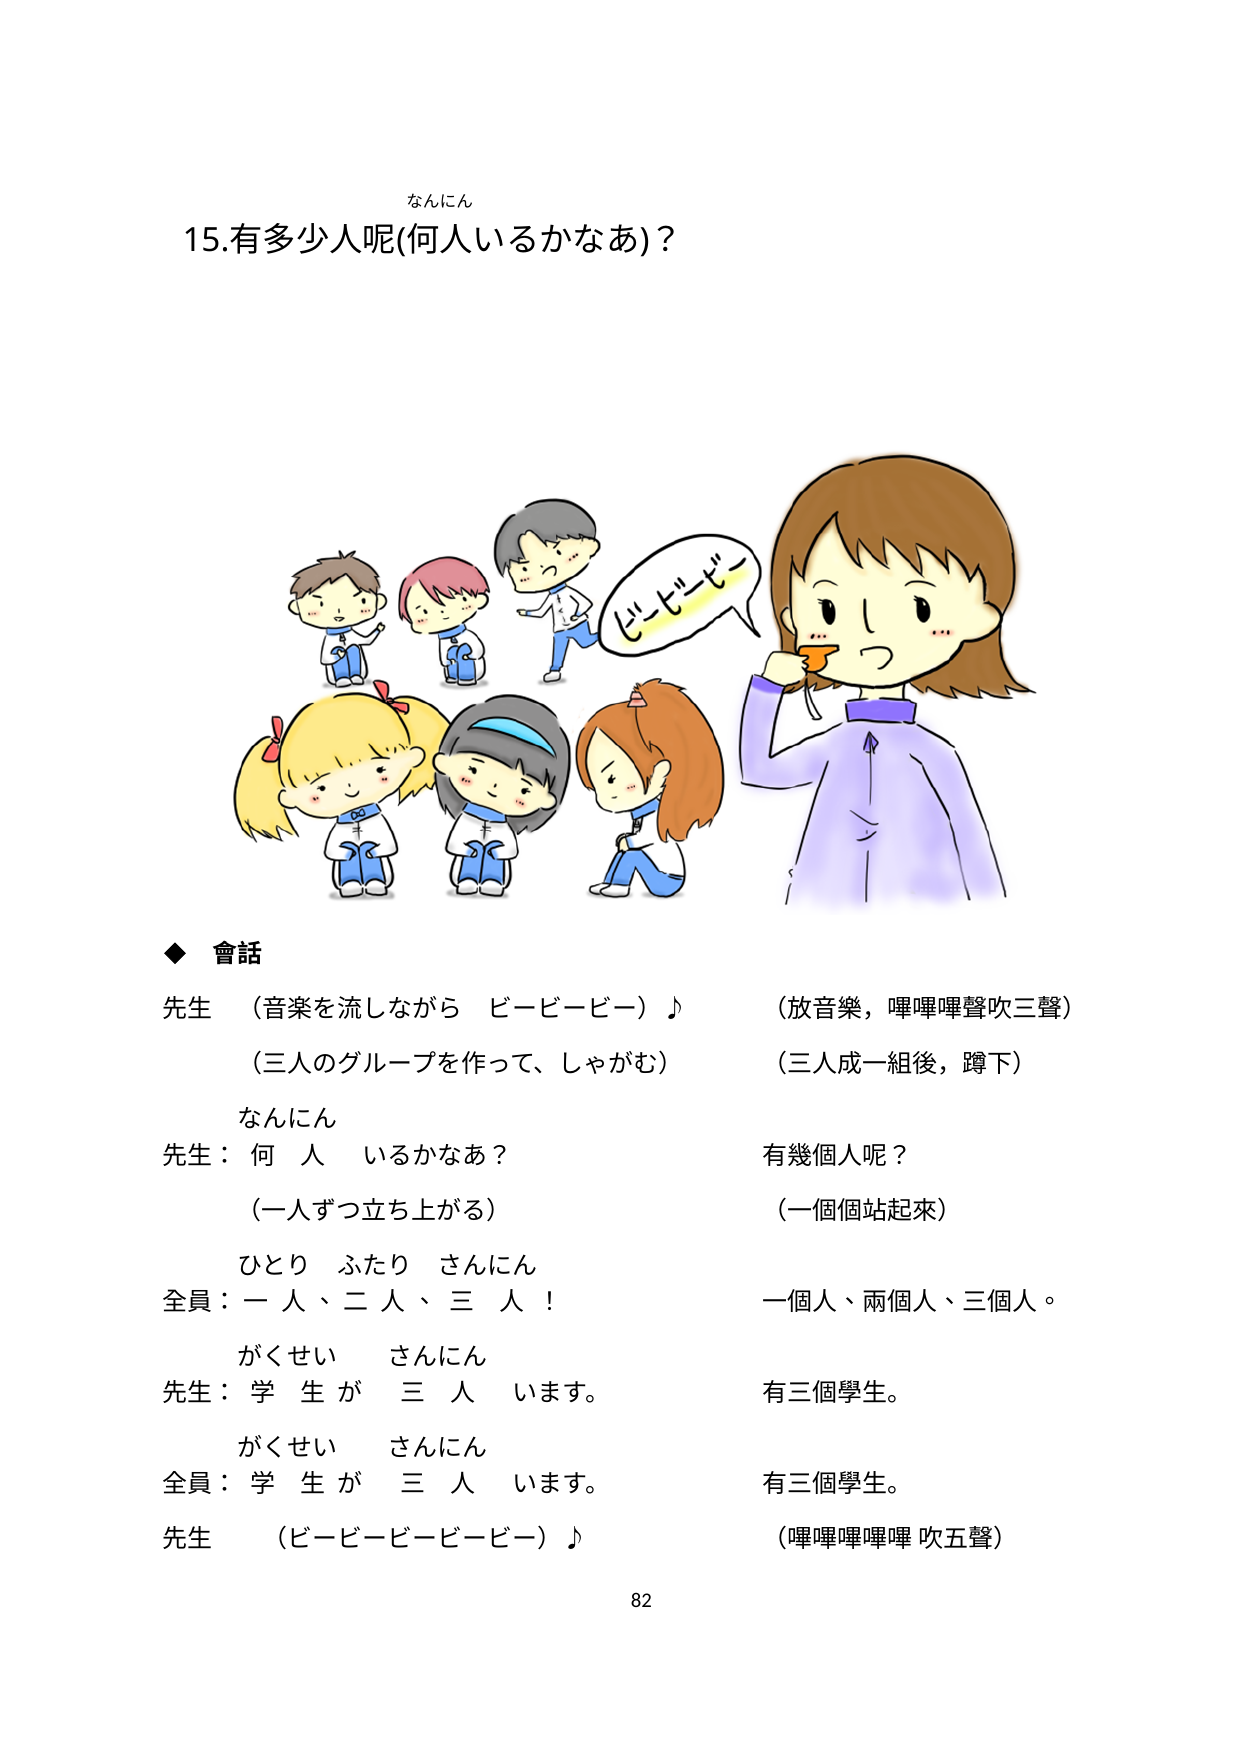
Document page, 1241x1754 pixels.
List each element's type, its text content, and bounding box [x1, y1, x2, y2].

subtitle 15.有多少人呢(いるかなあ)？ [162, 187, 1107, 262]
text 先生 （ビービービービービー）♪ （嗶嗶嗶嗶嗶 吹五聲） [162, 1519, 1107, 1555]
text 全員：が います。 有三個學生。 [162, 1428, 1107, 1500]
text （三人のグループを作って、しゃがむ） （三人成一組後，蹲下） [162, 1044, 1107, 1080]
list 會話 [162, 933, 1107, 970]
text 先生：が います。 有三個學生。 [162, 1336, 1107, 1409]
picture [202, 407, 1068, 915]
text 先生 （音楽を流しながら ビービービー）♪ （放音樂，嗶嗶嗶聲吹三聲） [162, 989, 1107, 1025]
text 先生： いるかなあ？ 有幾個人呢？ [162, 1099, 1107, 1171]
text 全員：、、！ 一個人、兩個人、三個人。 [162, 1245, 1107, 1318]
text （一人ずつ立ち上がる） （一個個站起來） [162, 1190, 1107, 1226]
